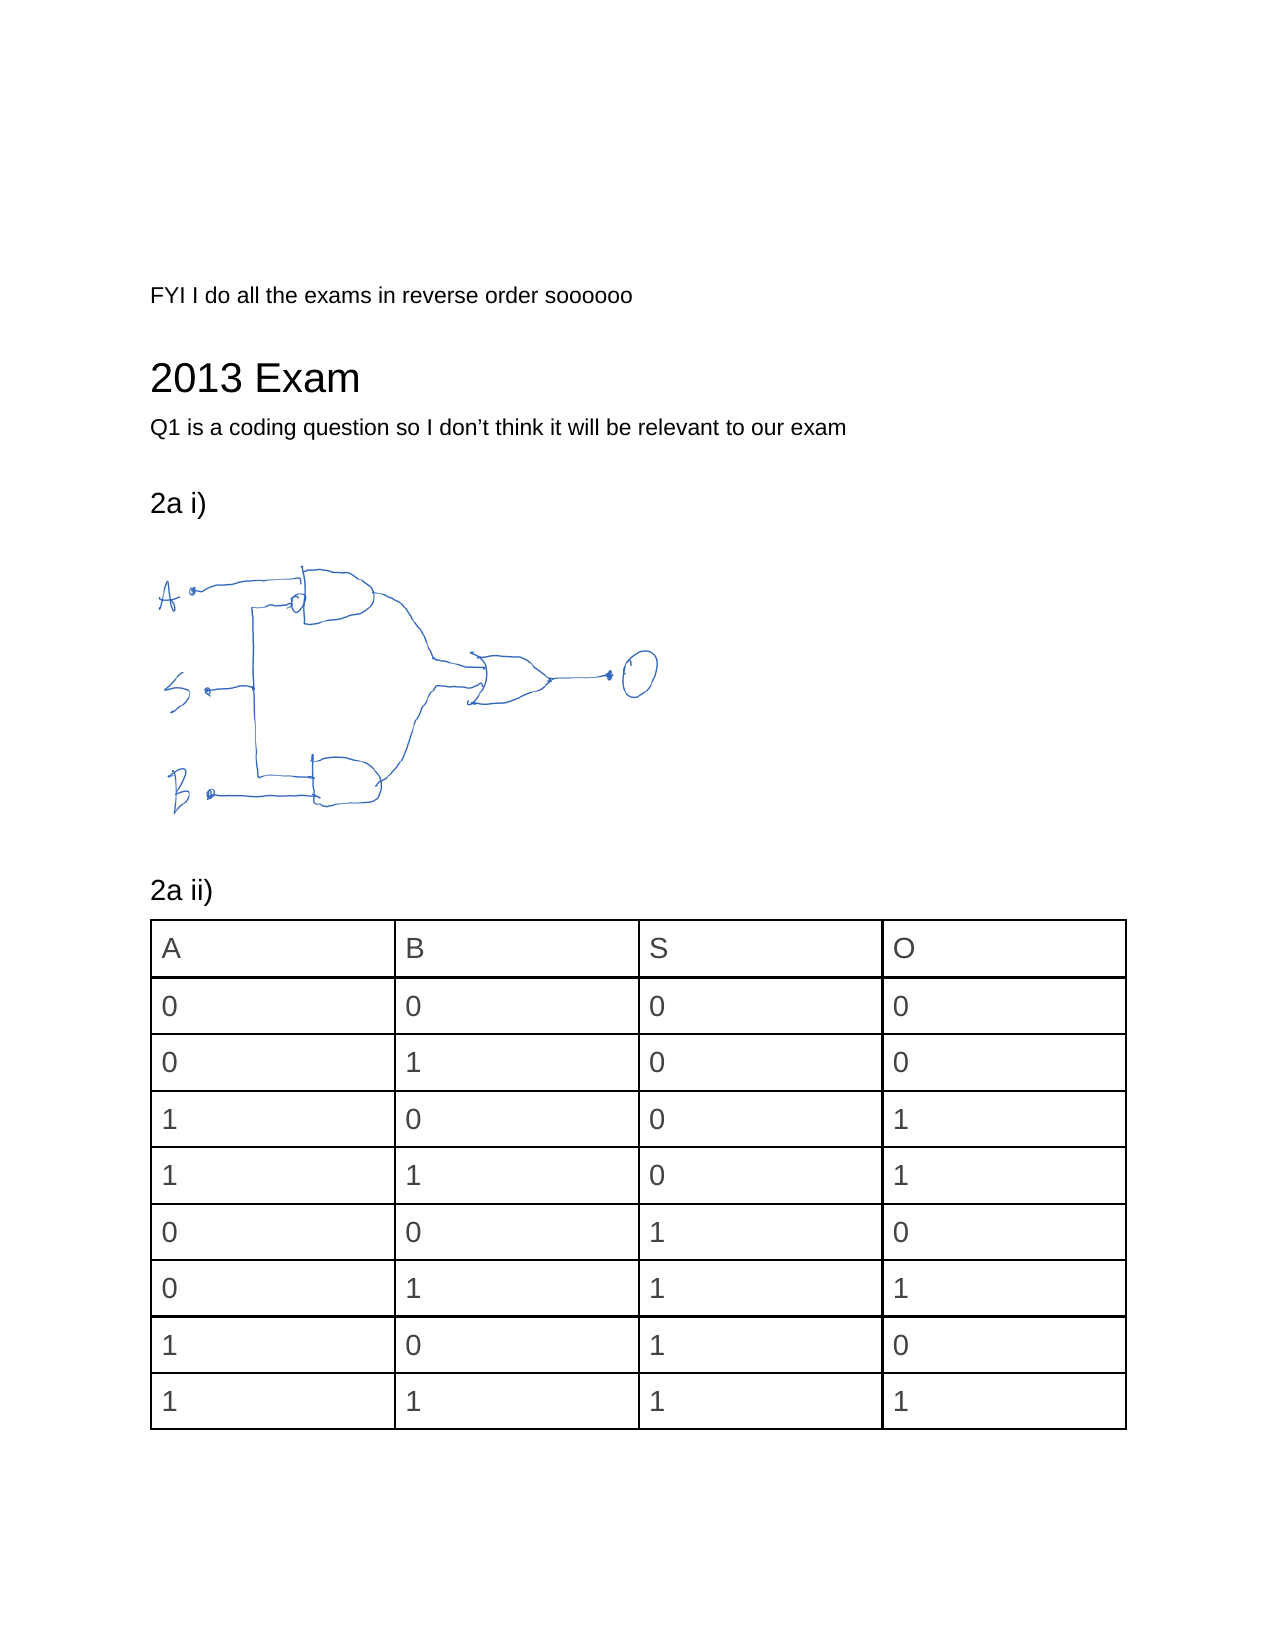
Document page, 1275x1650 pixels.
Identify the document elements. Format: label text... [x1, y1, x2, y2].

table_cell 0 [152, 1205, 394, 1259]
table_cell 0 [396, 1092, 638, 1146]
picture [150, 552, 691, 832]
text FYI I do all the exams in reverse order soooooo [150, 282, 1125, 308]
subtitle 2013 Exam [150, 354, 1125, 402]
table_cell 1 [396, 1261, 638, 1315]
table_cell 0 [640, 1148, 881, 1202]
table_cell 1 [396, 1148, 638, 1202]
table_cell 0 [152, 979, 394, 1033]
table_cell 1 [884, 1374, 1125, 1428]
table_cell 0 [396, 979, 638, 1033]
table_cell 1 [152, 1092, 394, 1146]
table_cell 0 [884, 1035, 1125, 1089]
table_cell 1 [640, 1261, 881, 1315]
table_cell 1 [884, 1261, 1125, 1315]
table_cell 0 [884, 1205, 1125, 1259]
table_cell 0 [152, 1261, 394, 1315]
subtitle 2a i) [150, 486, 1125, 519]
table_cell 0 [396, 1205, 638, 1259]
text Q1 is a coding question so I don’t think it will be relevant to our exam [150, 414, 1125, 441]
table_cell 0 [152, 1035, 394, 1089]
table_cell 1 [152, 1318, 394, 1372]
table_header O [884, 921, 1125, 976]
table_cell 0 [640, 1035, 881, 1089]
table_cell 1 [884, 1148, 1125, 1202]
subtitle 2a ii) [150, 873, 1125, 907]
table_cell 1 [640, 1318, 881, 1372]
table_cell 0 [640, 979, 881, 1033]
table_cell 1 [640, 1205, 881, 1259]
table_cell 1 [152, 1148, 394, 1202]
table_cell 1 [396, 1035, 638, 1089]
table_cell 1 [152, 1374, 394, 1428]
table_cell 1 [640, 1374, 881, 1428]
table_cell 1 [396, 1374, 638, 1428]
table_cell 0 [884, 979, 1125, 1033]
table_header S [640, 921, 881, 976]
table_cell 1 [884, 1092, 1125, 1146]
table_cell 0 [640, 1092, 881, 1146]
table_cell 0 [884, 1318, 1125, 1372]
table_header B [396, 921, 638, 976]
table_cell 0 [396, 1318, 638, 1372]
table_header A [152, 921, 394, 976]
